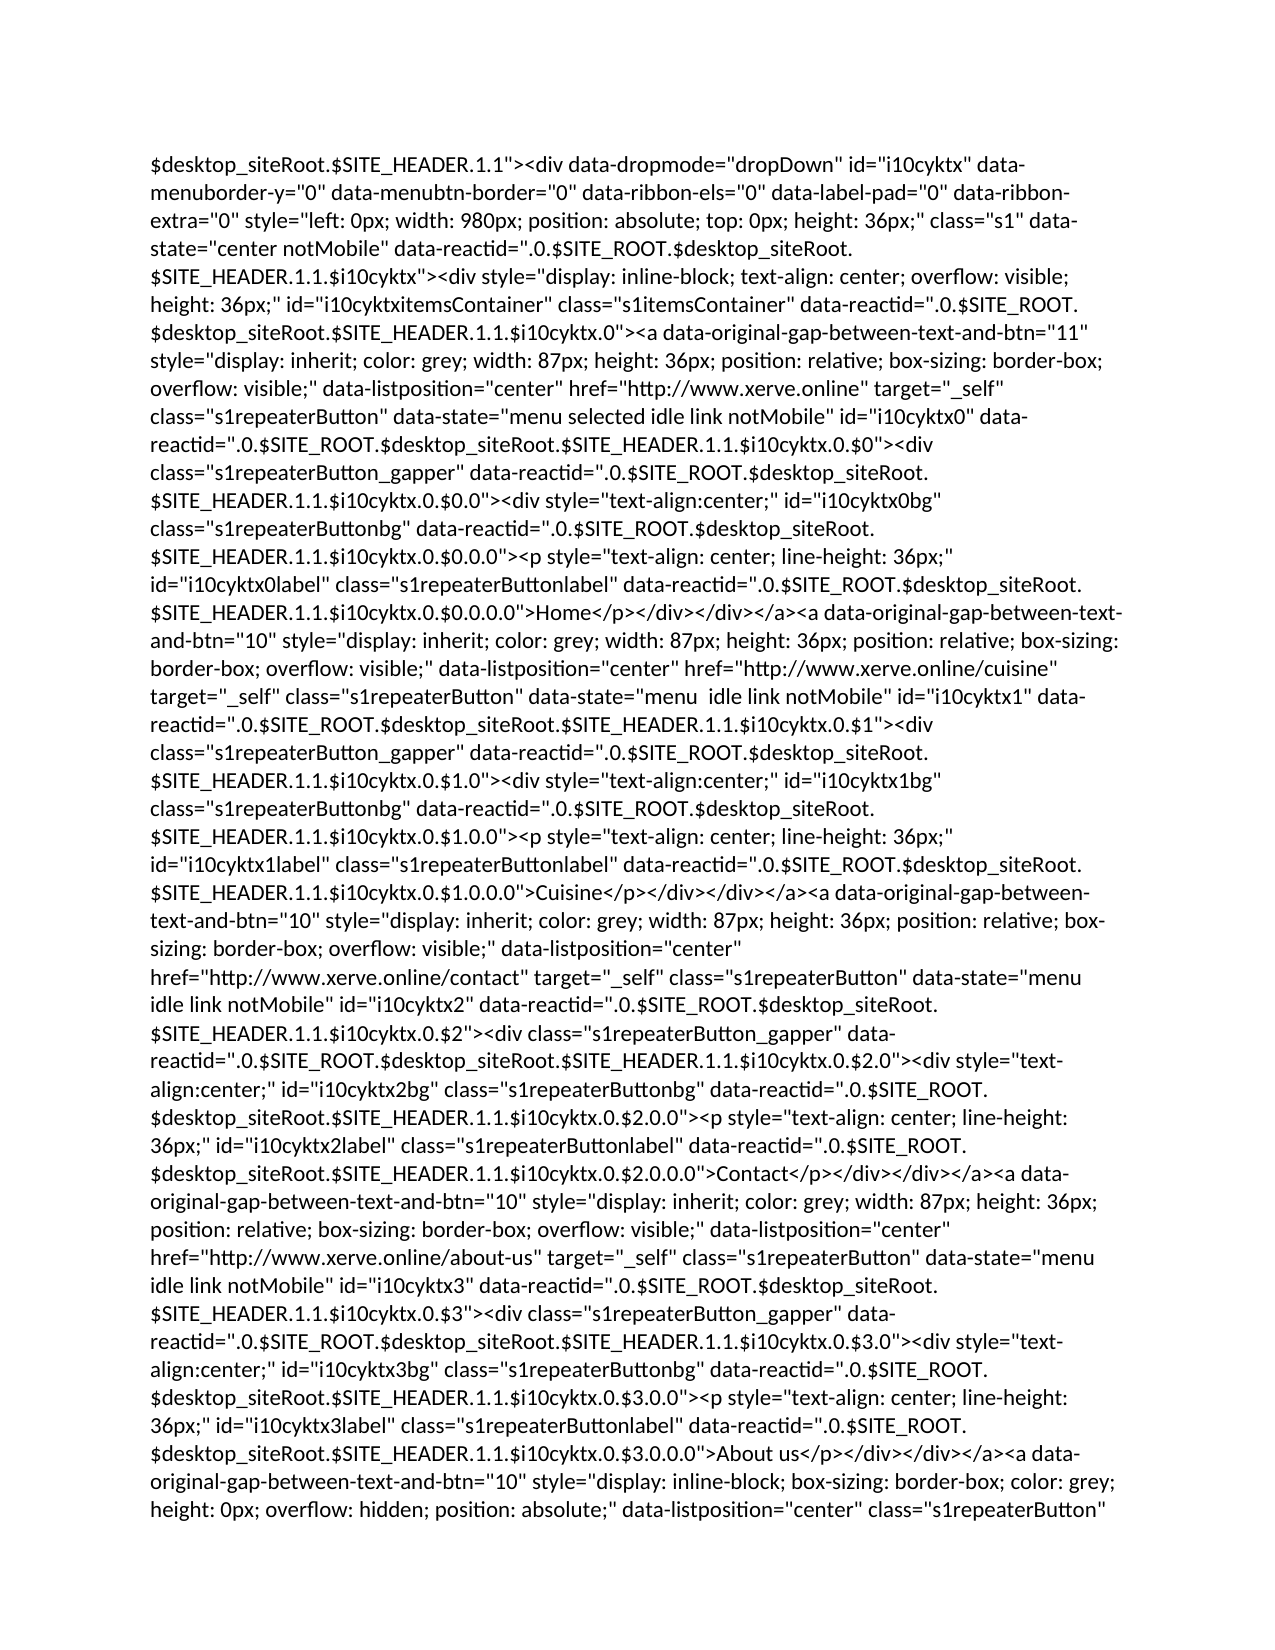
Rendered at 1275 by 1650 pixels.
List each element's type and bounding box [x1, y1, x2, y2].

text [150, 150, 1125, 1523]
